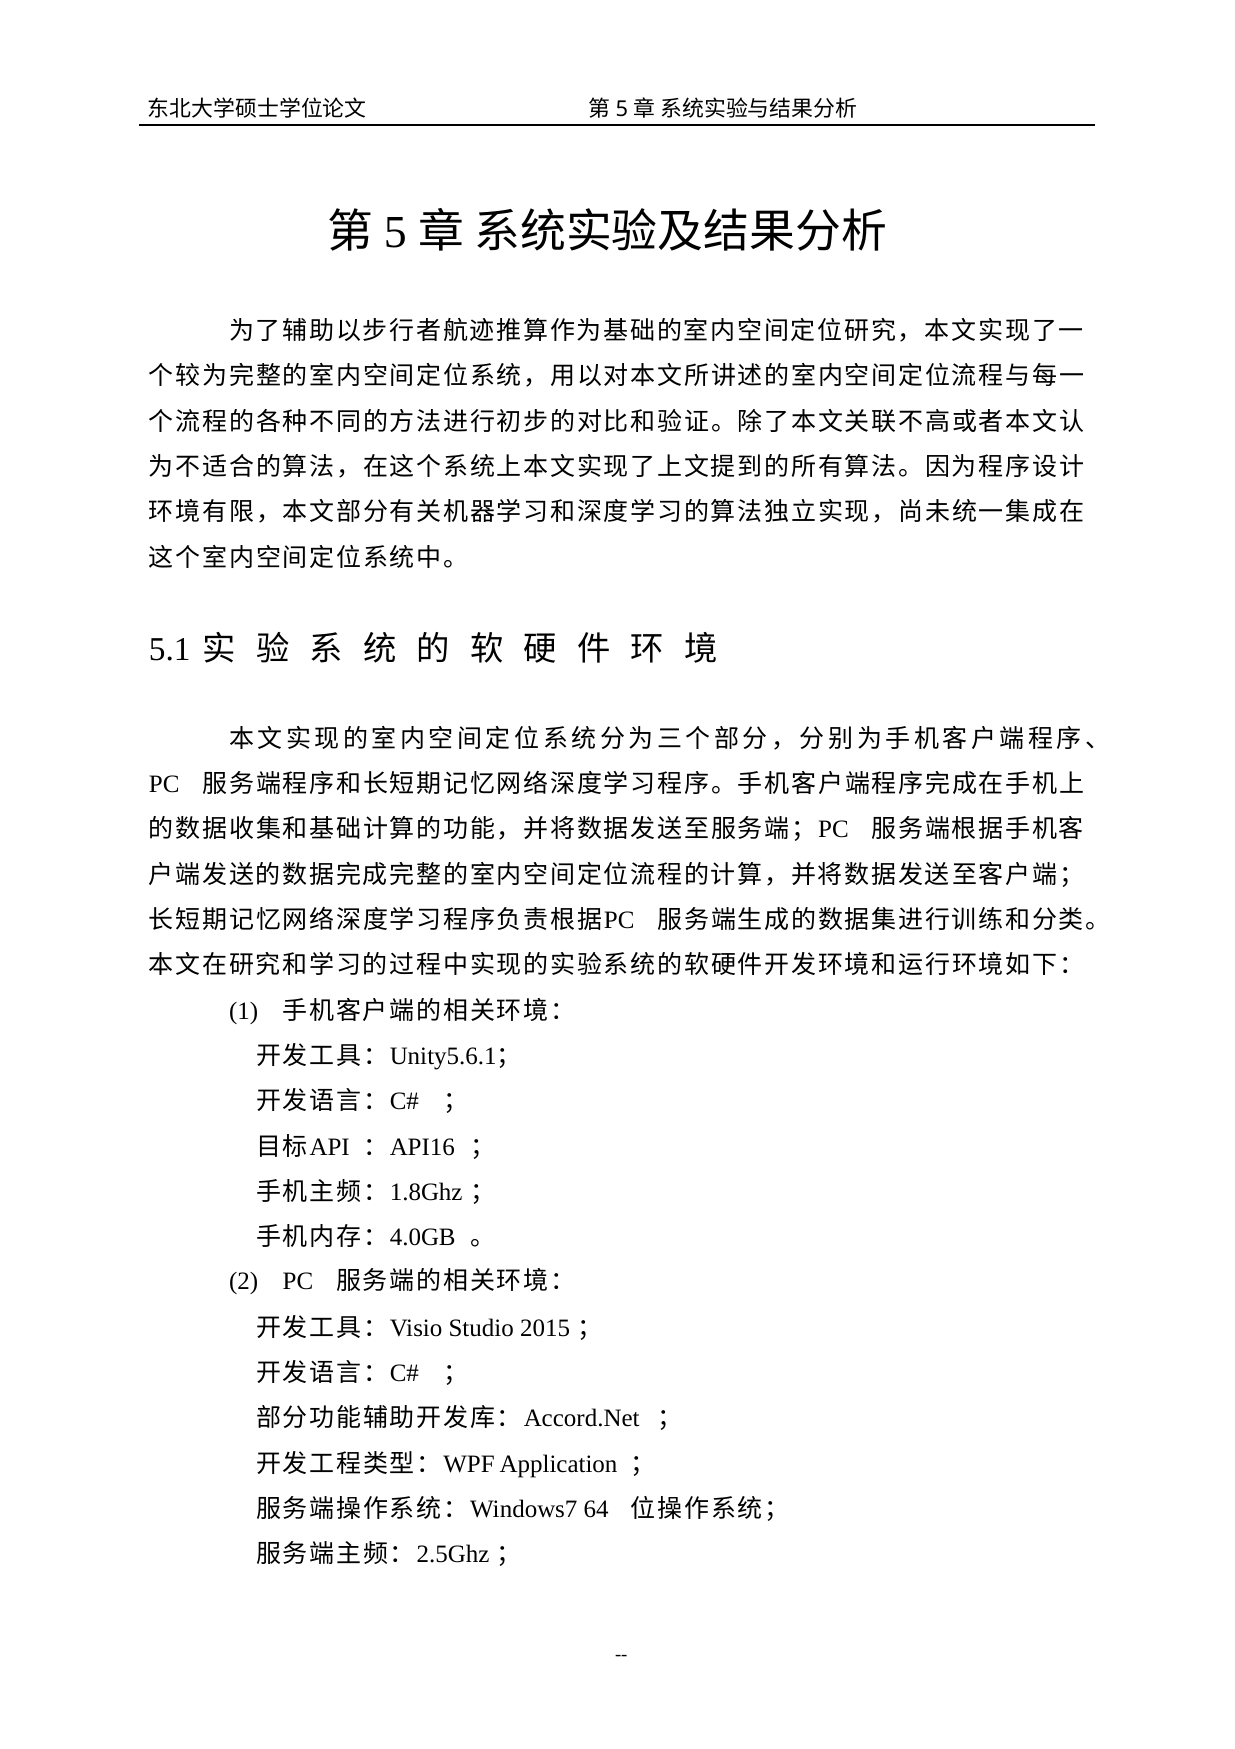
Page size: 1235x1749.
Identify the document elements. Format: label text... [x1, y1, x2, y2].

list 开发工具：Unity5.6.1； [240, 1031, 1086, 1076]
subtitle 实验系统的软硬件环境 [149, 601, 1086, 691]
text 为了辅助以步行者航迹推算作为基础的室内空间定位研究，本文实现了一个较为完整的室内空间定位系统，用以对本文所讲述的室内空间定位流程与每一个流程的各种不同的方法进行初步的对比和验证。除了本文关联不高或者本文认为不适合的算法，在这个系统上本文实现了上文提到的所有算法。因为程序设计环境有限，本文部分有关机器学习和深度学习的算法独立实现，尚未统一集成在这个室内空间定位系统中。 [149, 306, 1086, 578]
list 开发语言：C#； [240, 1348, 1086, 1393]
list 服务端主频：2.5Ghz； [240, 1529, 1086, 1575]
text 本文实现的室内空间定位系统分为三个部分，分别为手机客户端程序、PC服务端程序和长短期记忆网络深度学习程序。手机客户端程序完成在手机上的数据收集和基础计算的功能，并将数据发送至服务端；PC服务端根据手机客户端发送的数据完成完整的室内空间定位流程的计算，并将数据发送至客户端；长短期记忆网络深度学习程序负责根据PC服务端生成的数据集进行训练和分类。本文在研究和学习的过程中实现的实验系统的软硬件开发环境和运行环境如下： [149, 714, 1086, 986]
list PC服务端的相关环境： [202, 1257, 1086, 1303]
list 开发工程类型：WPF Application； [240, 1439, 1086, 1484]
list 手机主频：1.8Ghz； [240, 1167, 1086, 1212]
list 手机内存：4.0GB。 [240, 1212, 1086, 1257]
list 开发语言：C#； [240, 1076, 1086, 1122]
list 部分功能辅助开发库：Accord.Net； [240, 1393, 1086, 1439]
list 服务端操作系统：Windows7 64位操作系统； [240, 1484, 1086, 1529]
subtitle 系统实验及结果分析 [202, 194, 1086, 261]
list 开发工具：Visio Studio 2015； [240, 1303, 1086, 1348]
list 目标API：API16； [240, 1122, 1086, 1167]
list 手机客户端的相关环境： [202, 986, 1086, 1031]
